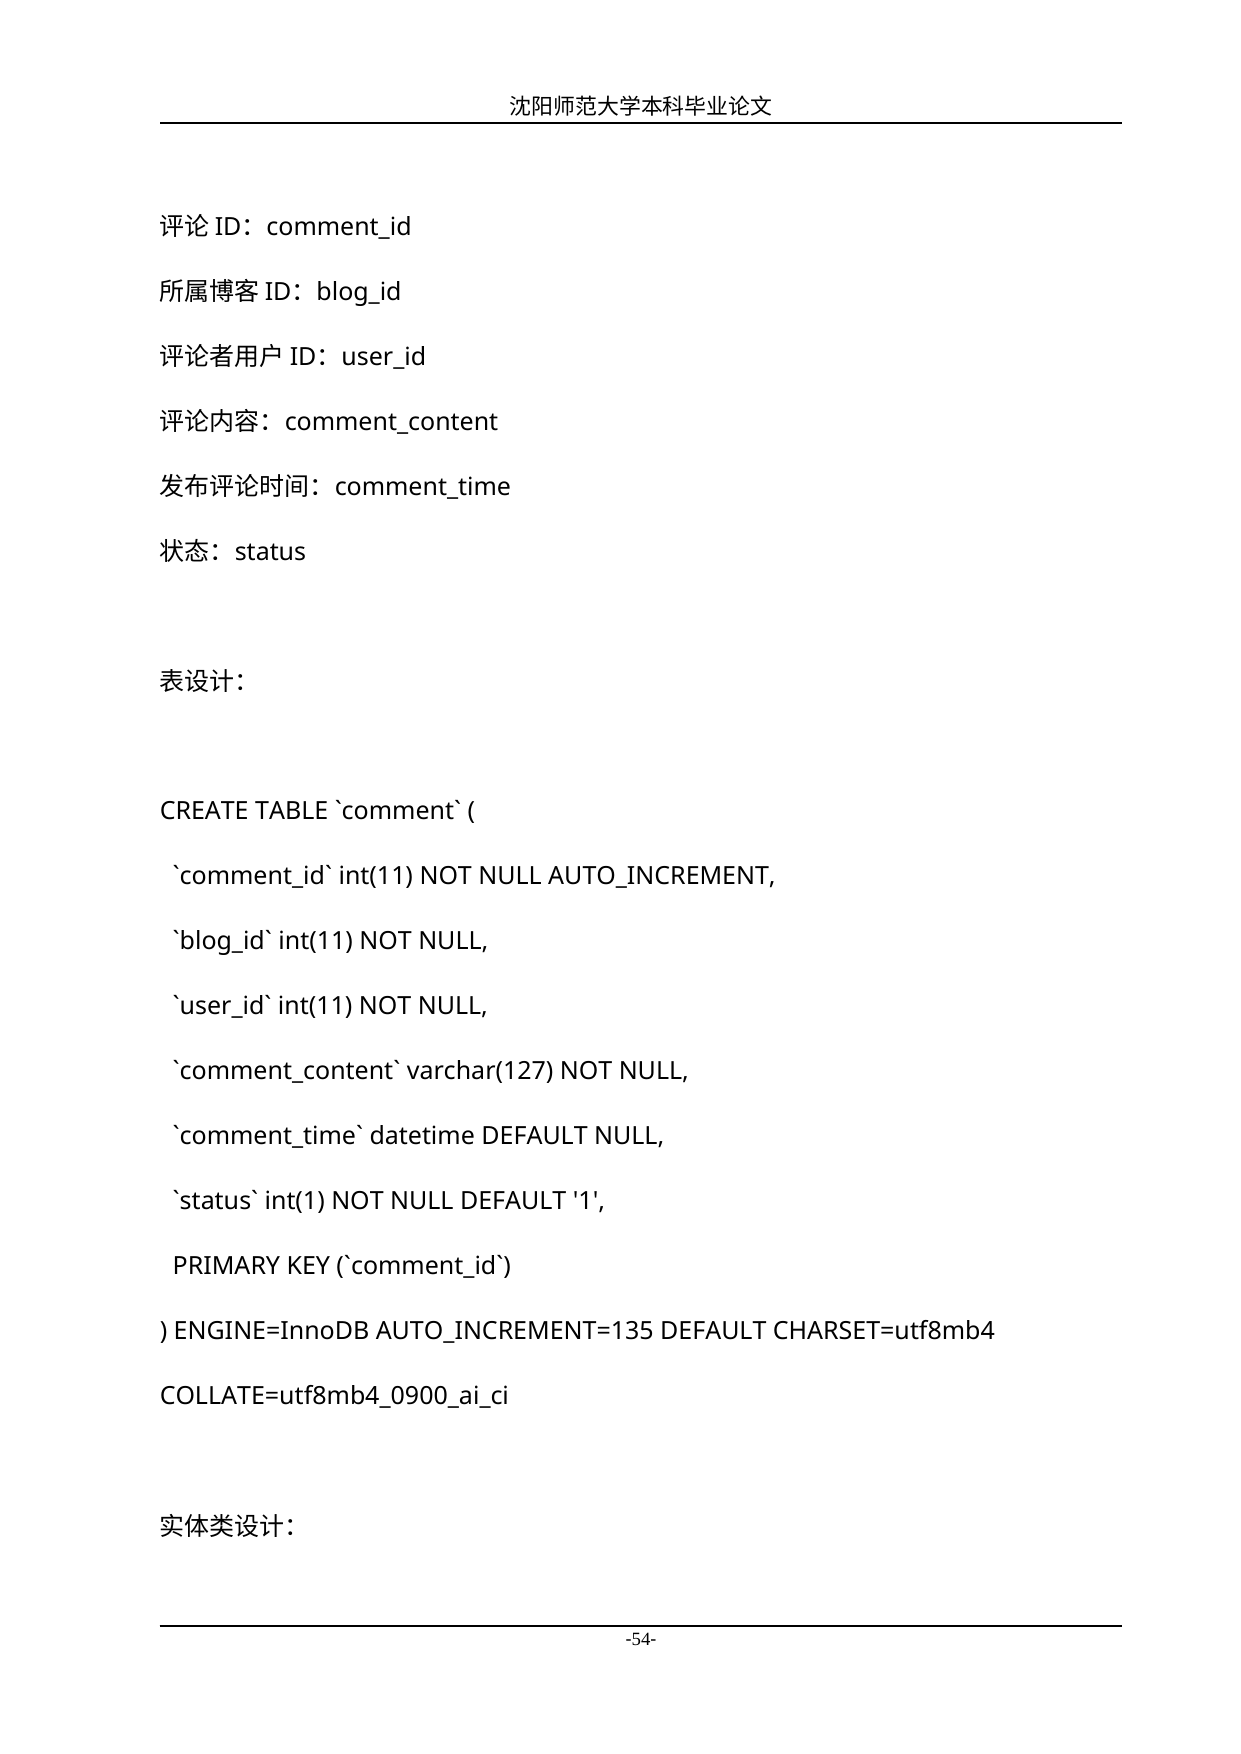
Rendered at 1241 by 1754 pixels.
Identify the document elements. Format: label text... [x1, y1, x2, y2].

text ) ENGINE=InnoDB AUTO_INCREMENT=135 DEFAULT CHARSET=utf8mb4 COLLATE=utf8mb4_0900_ai_ci [159, 1297, 1122, 1427]
text 表设计： [159, 647, 1122, 712]
text `comment_id` int(11) NOT NULL AUTO_INCREMENT, [159, 842, 1122, 907]
text `status` int(1) NOT NULL DEFAULT '1', [159, 1167, 1122, 1232]
text PRIMARY KEY (`comment_id`) [159, 1232, 1122, 1297]
text CREATE TABLE `comment` ( [159, 777, 1122, 842]
text 评论ID：comment_id [159, 192, 1122, 257]
text 发布评论时间：comment_time [159, 452, 1122, 517]
text `user_id` int(11) NOT NULL, [159, 972, 1122, 1037]
text 评论内容：comment_content [159, 387, 1122, 452]
text `blog_id` int(11) NOT NULL, [159, 907, 1122, 972]
text `comment_time` datetime DEFAULT NULL, [159, 1102, 1122, 1167]
text 所属博客ID：blog_id [159, 257, 1122, 322]
text 评论者用户ID：user_id [159, 322, 1122, 387]
text 状态：status [159, 517, 1122, 582]
text 实体类设计： [159, 1492, 1122, 1557]
text `comment_content` varchar(127) NOT NULL, [159, 1037, 1122, 1102]
